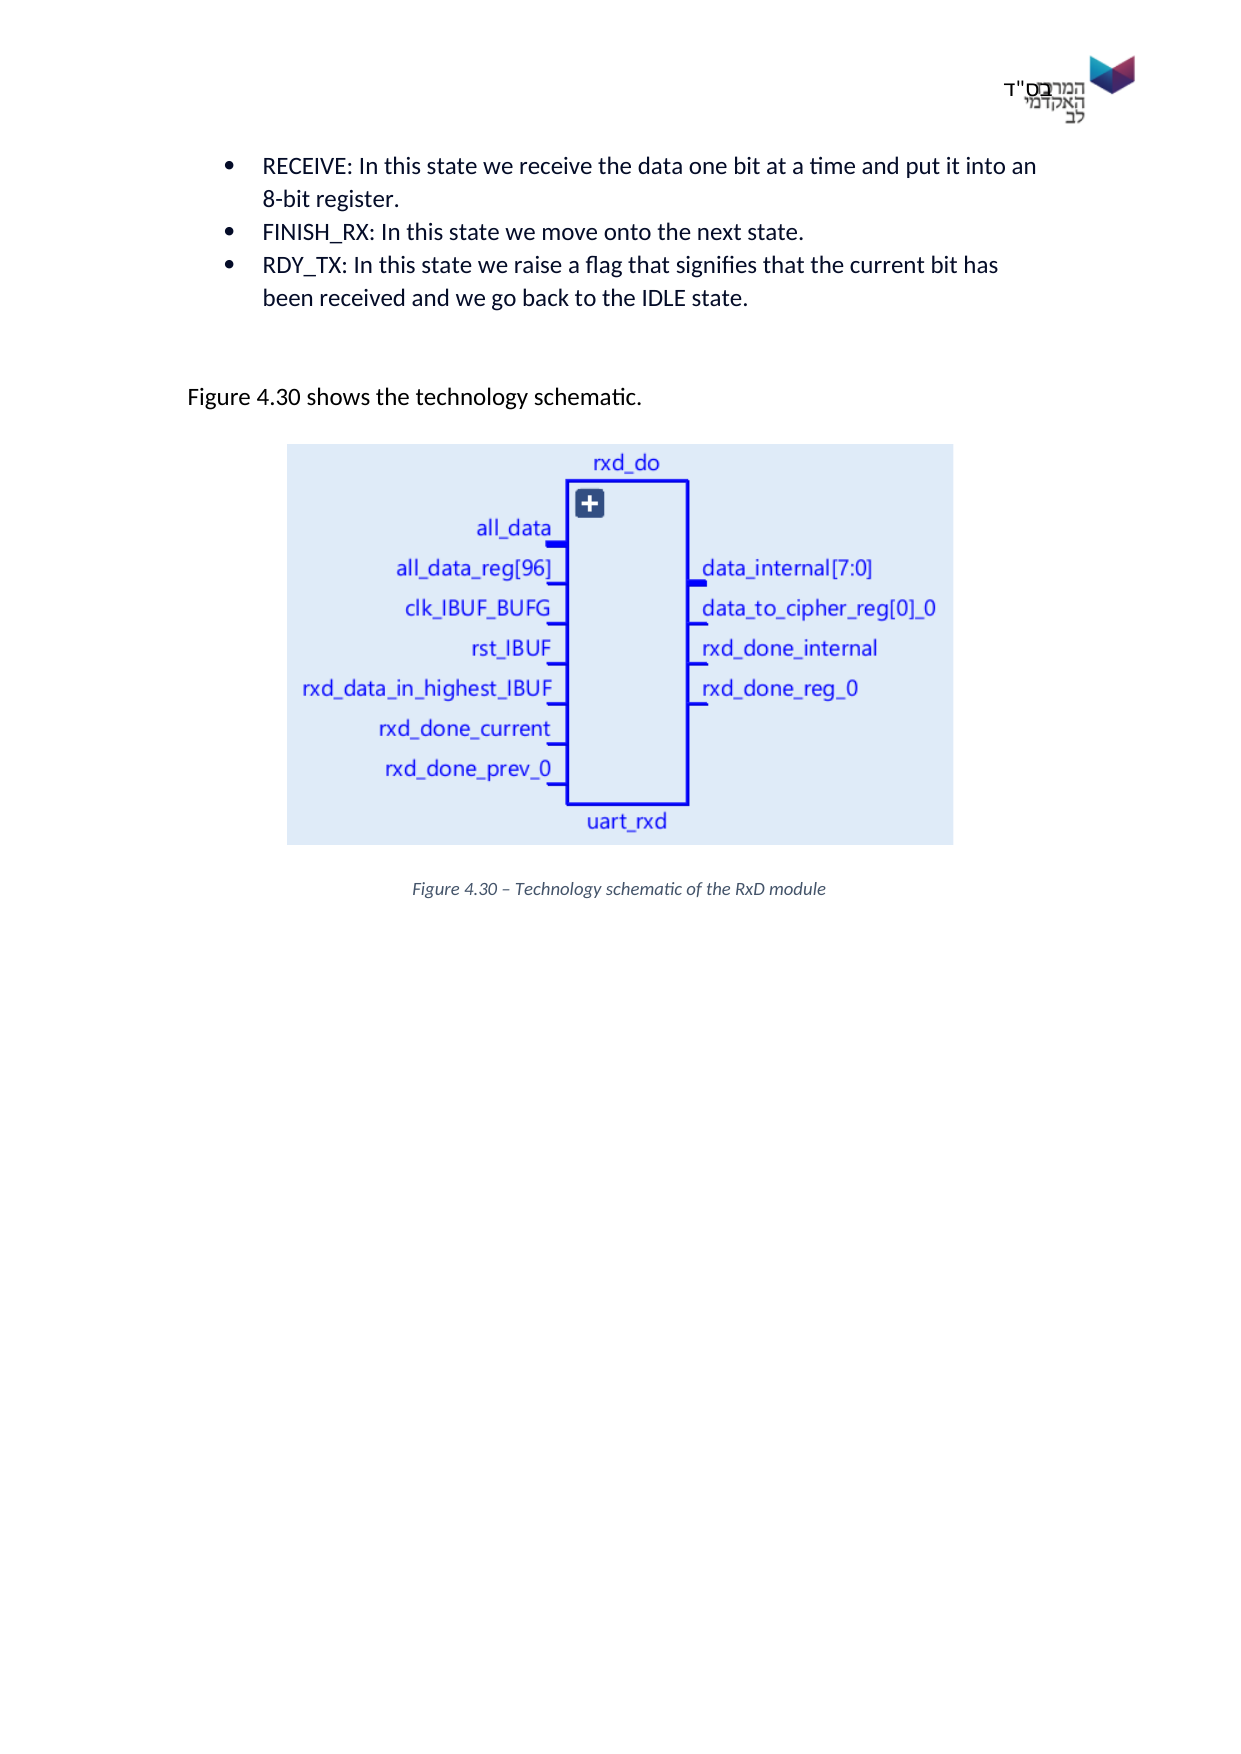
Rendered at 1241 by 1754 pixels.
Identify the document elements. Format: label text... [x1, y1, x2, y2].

list RDY_TX: In this state we raise a flag that signifies that the current bit has been received and we go back to the IDLE state. [225, 249, 1053, 312]
list FINISH_RX: In this state we move onto the next state. [225, 216, 1053, 246]
picture [287, 444, 954, 845]
picture [1013, 40, 1143, 134]
list RECEIVE: In this state we receive the data one bit at a time and put it into an 8-bit register. [225, 150, 1053, 213]
